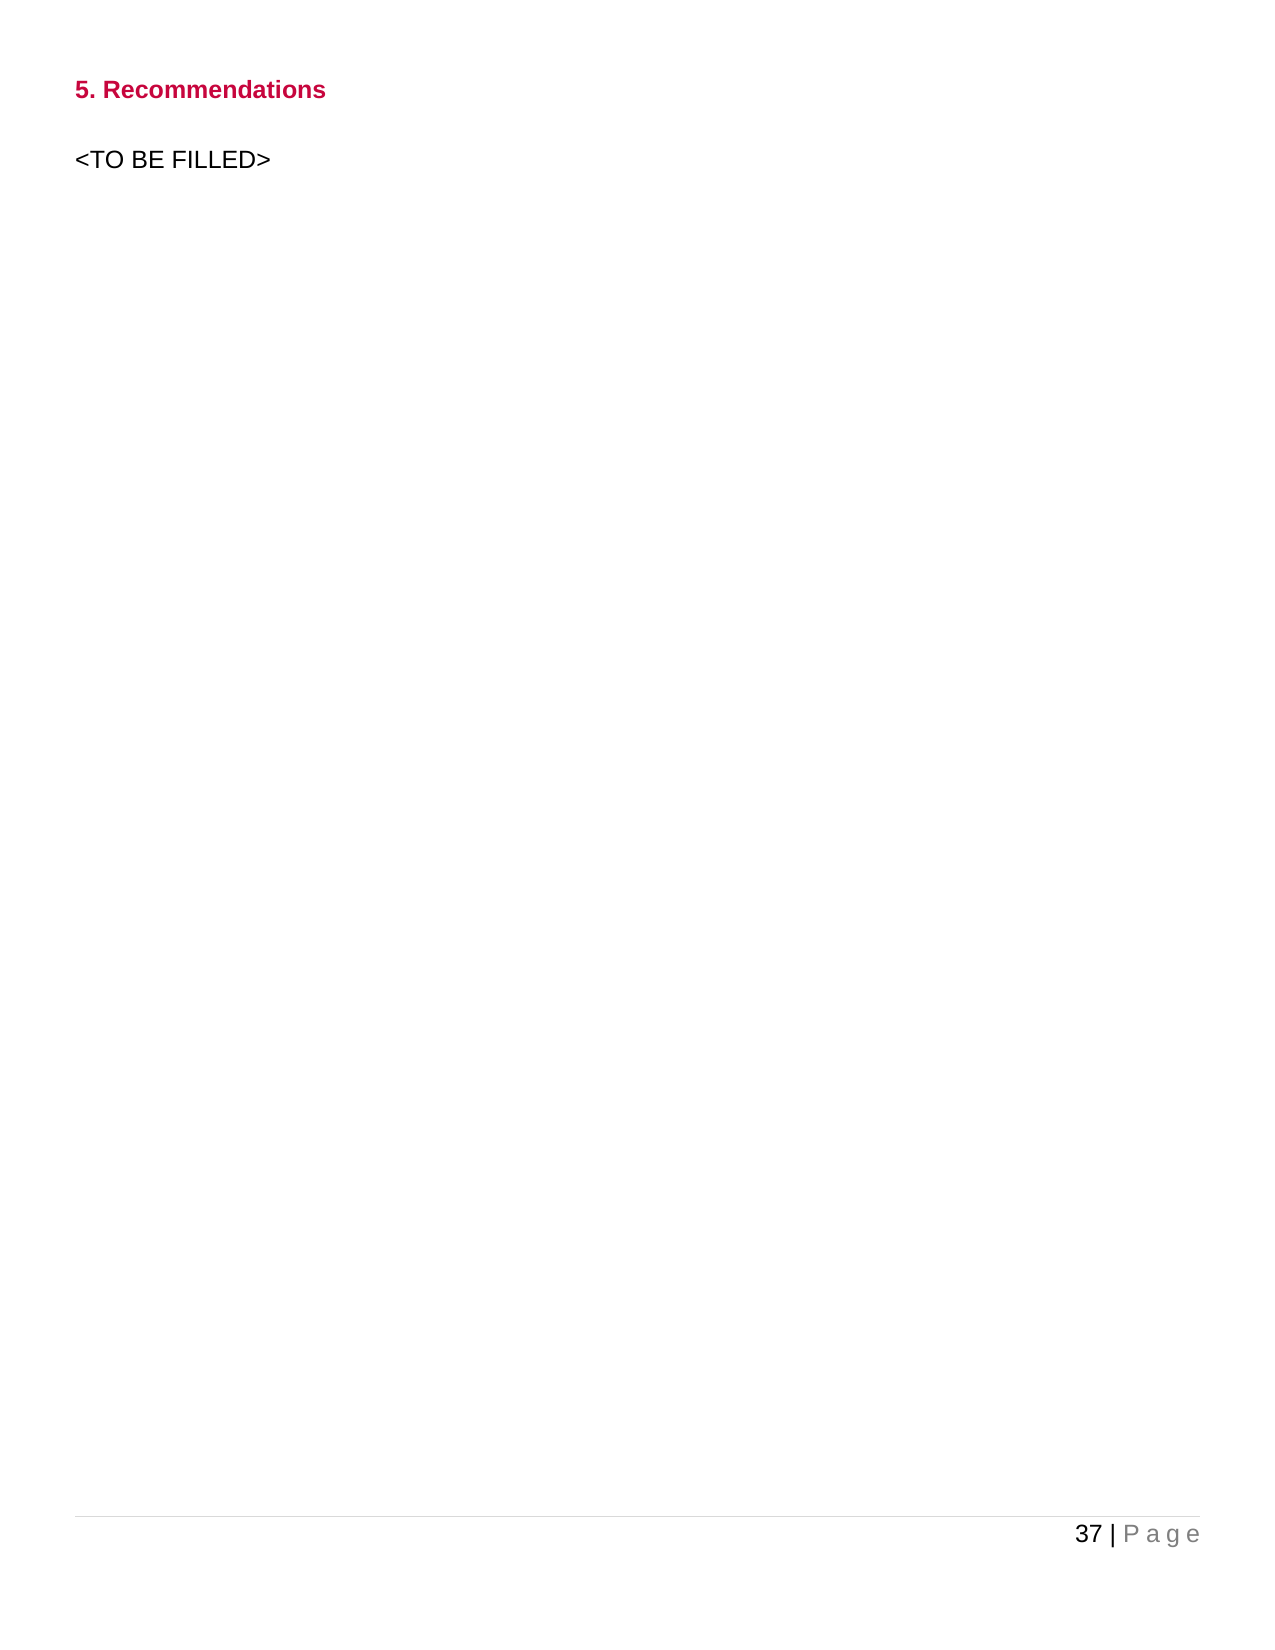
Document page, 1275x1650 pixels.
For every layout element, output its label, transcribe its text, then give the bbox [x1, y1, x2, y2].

subtitle 5. Recommendations [75, 75, 1200, 104]
text <TO BE FILLED> [75, 145, 1200, 174]
